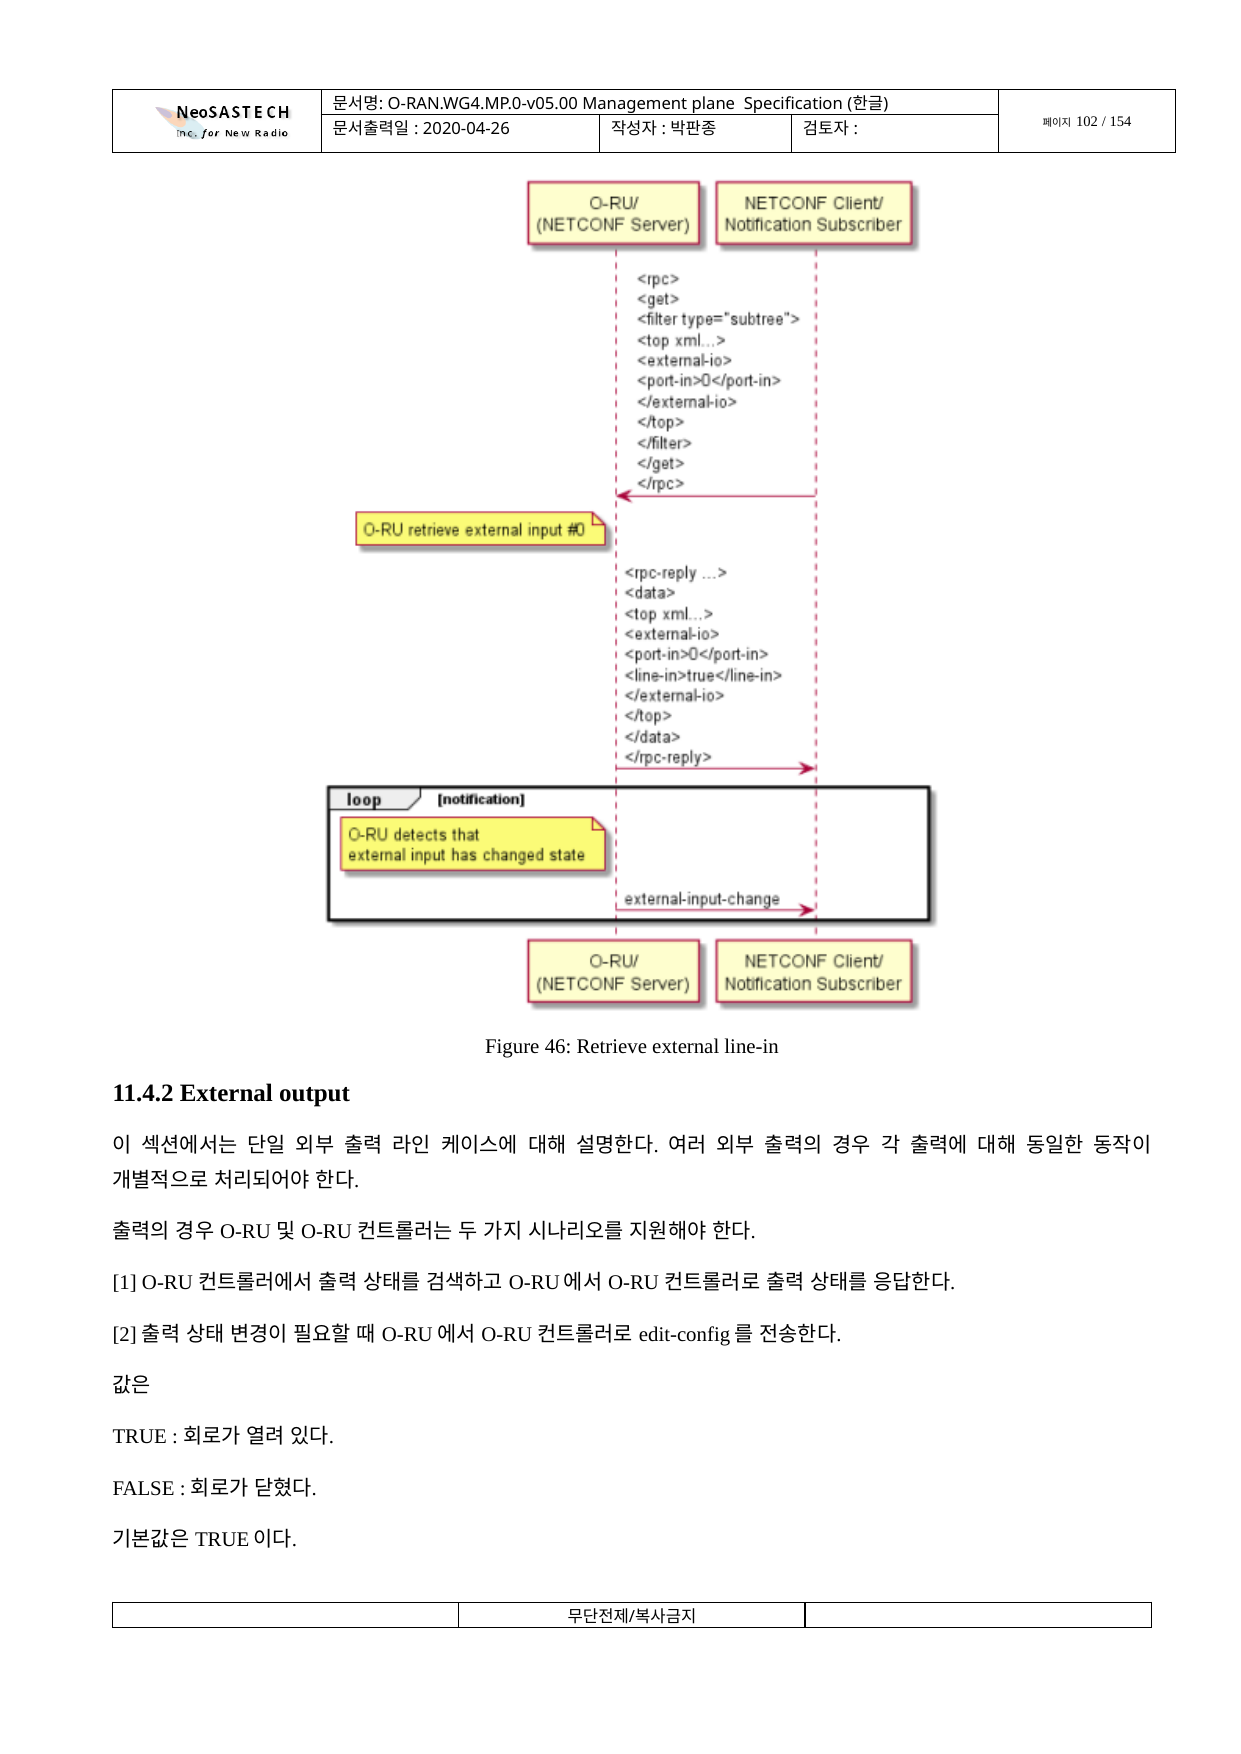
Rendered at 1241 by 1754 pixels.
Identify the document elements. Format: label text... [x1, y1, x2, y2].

picture [315, 176, 949, 1014]
text [1] O-RU 컨트롤러에서 출력 상태를 검색하고 O-RU에서 O-RU 컨트롤러로 출력 상태를 응답한다. [112, 1266, 1152, 1296]
text Figure 46: Retrieve external line-in [112, 1034, 1152, 1058]
text [2] 출력 상태 변경이 필요할 때 O-RU에서 O-RU 컨트롤러로 edit-config를 전송한다. [112, 1317, 1152, 1347]
text TRUE : 회로가 열려 있다. [112, 1420, 1152, 1450]
text 값은 [112, 1368, 1152, 1398]
text 출력의 경우 O-RU 및 O-RU 컨트롤러는 두 가지 시나리오를 지원해야 한다. [112, 1214, 1152, 1244]
text 11.4.2 External output [112, 1078, 1152, 1107]
text FALSE : 회로가 닫혔다. [112, 1471, 1152, 1501]
text 이 섹션에서는 단일 외부 출력 라인 케이스에 대해 설명한다. 여러 외부 출력의 경우 각 출력에 대해 동일한 동작이 개별적으로 처리되어야 한다. [112, 1128, 1152, 1193]
text 기본값은 TRUE이다. [112, 1522, 1152, 1553]
